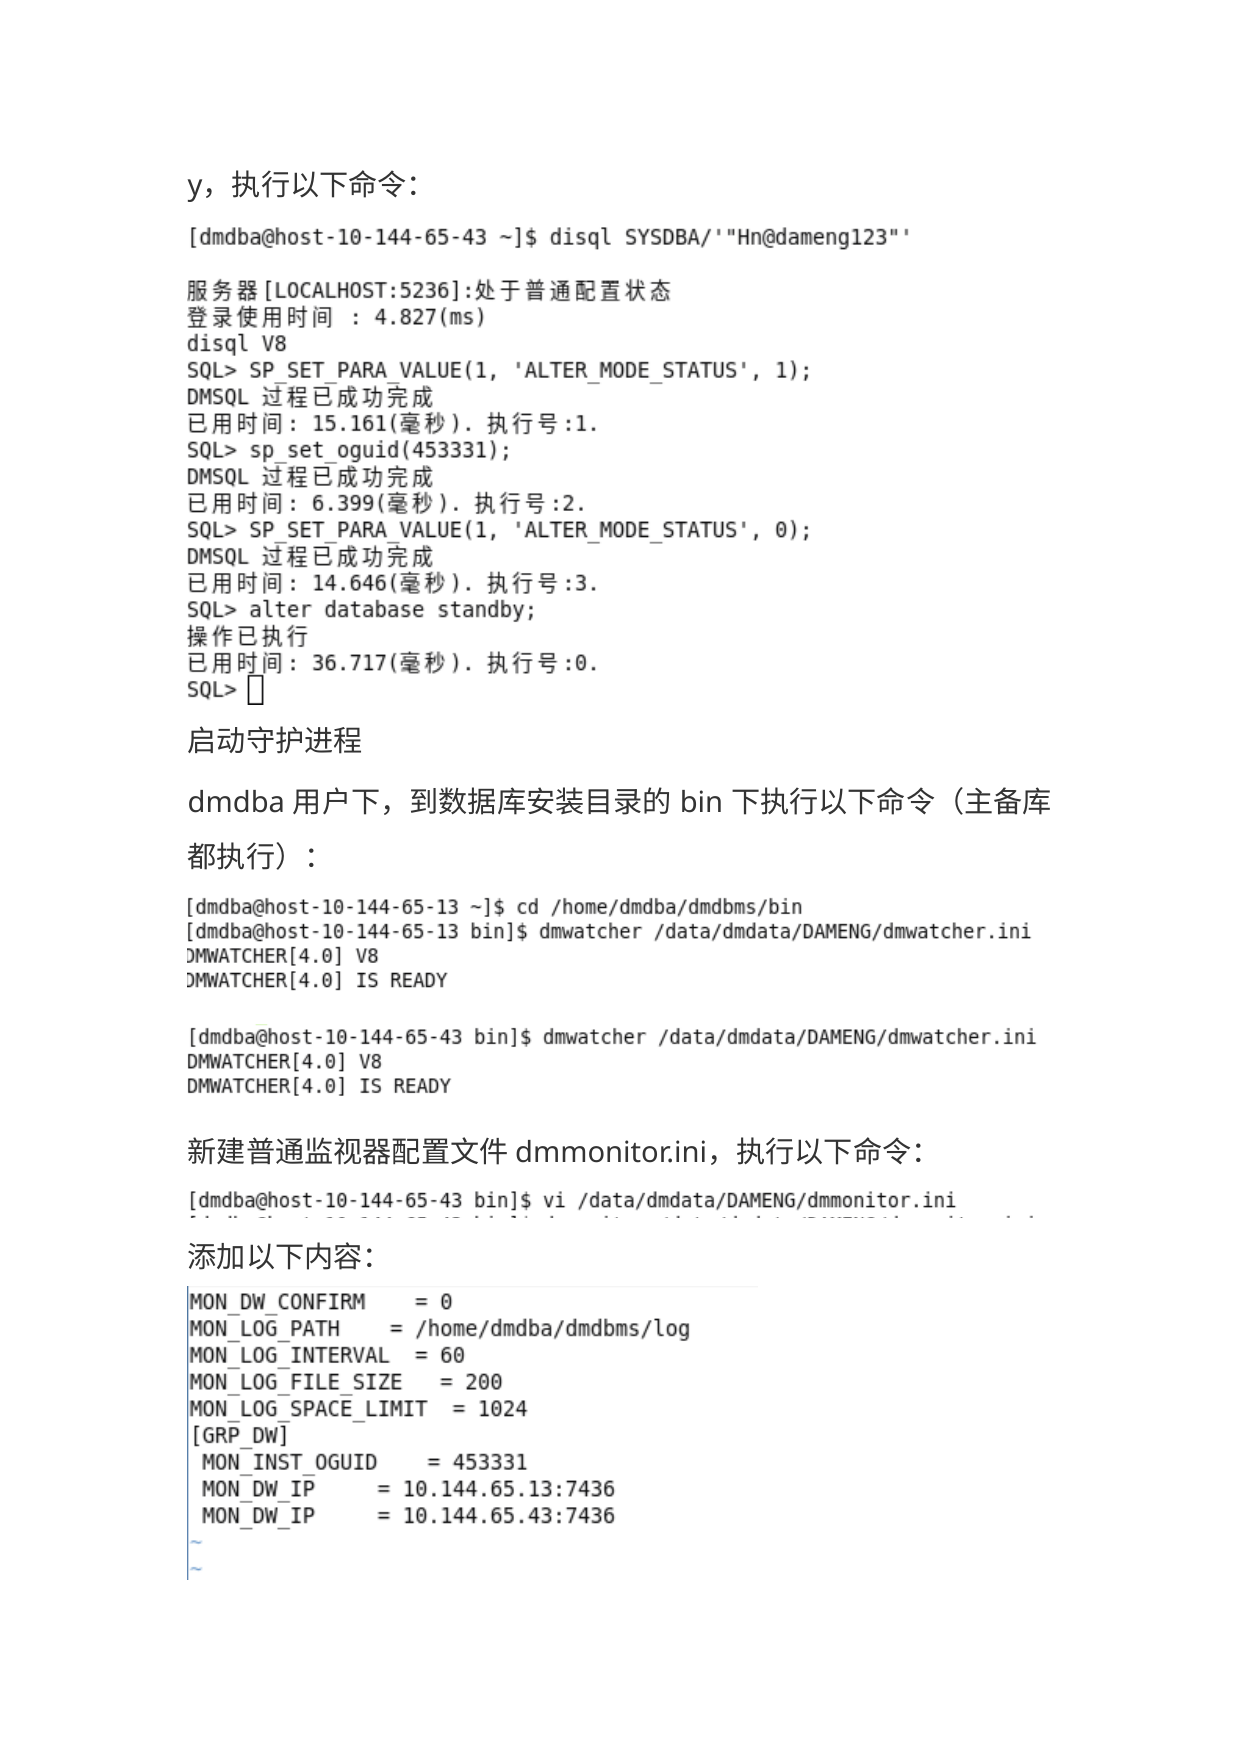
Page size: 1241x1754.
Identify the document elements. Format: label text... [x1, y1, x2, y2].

text 启动守护进程 [187, 717, 1053, 759]
picture [187, 223, 938, 705]
text 添加以下内容： [187, 1218, 1053, 1287]
picture [187, 894, 1052, 996]
picture [187, 1286, 758, 1580]
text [187, 162, 1053, 204]
text dmdba 用户下，到数据库安装目录的 bin 下执行以下命令（主备库都执行）： [187, 778, 1053, 876]
picture [187, 1189, 1053, 1218]
picture [187, 1024, 1053, 1100]
text 新建普通监视器配置文件 dmmonitor.ini，执行以下命令： [187, 1128, 1053, 1171]
